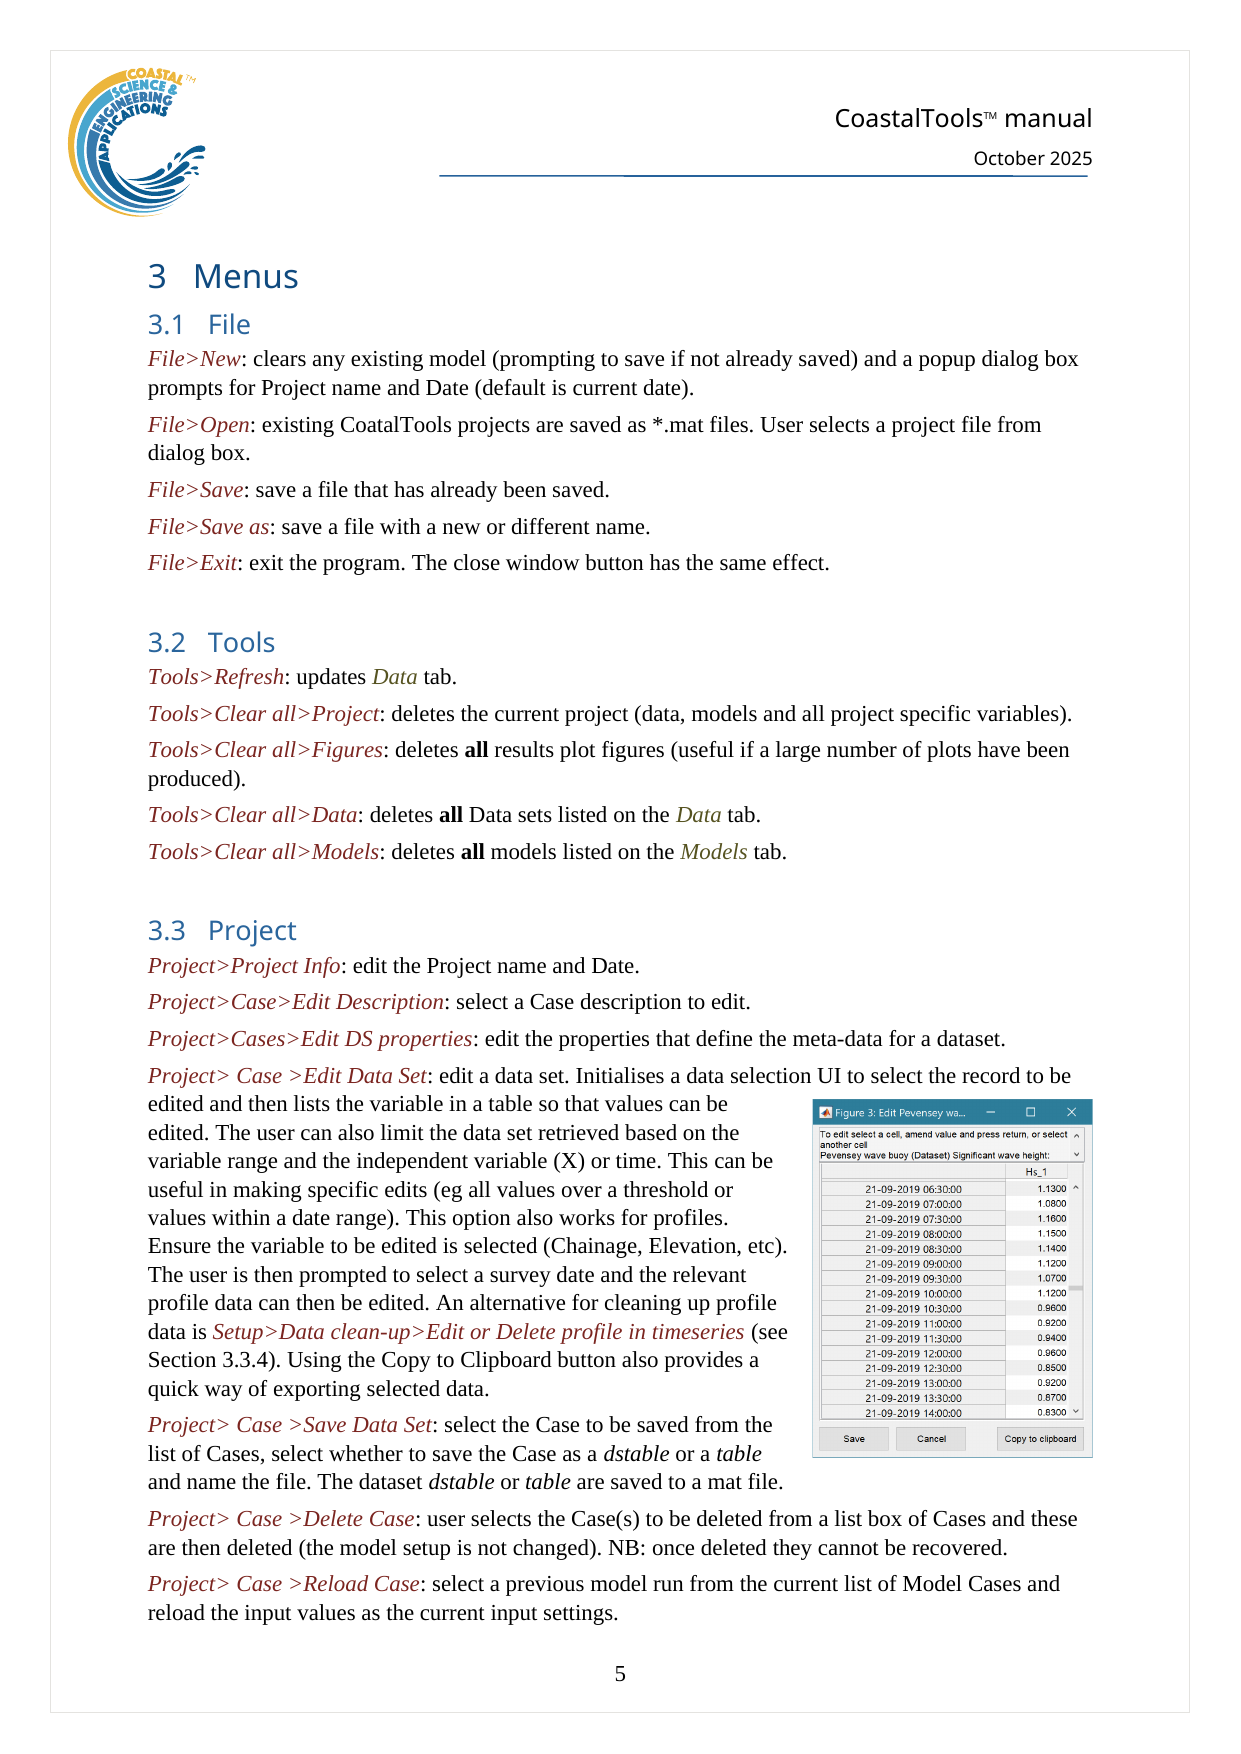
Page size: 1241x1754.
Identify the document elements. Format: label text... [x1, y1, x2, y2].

text Project>Cases>Edit DS properties: edit the properties that define the meta-data for a dataset. [148, 1025, 1093, 1052]
subtitle Project [148, 912, 1093, 949]
text Tools>Clear all>Data: deletes all Data sets listed on the Data tab. [148, 802, 1093, 828]
text File>Save: save a file that has already been saved. [148, 476, 1093, 502]
text Project>Case>Edit Description: select a Case description to edit. [148, 988, 1093, 1015]
picture [812, 1099, 1093, 1458]
text File>New: clears any existing model (prompting to save if not already saved) and a popup dialog box prompts for Project name and Date (default is current date). [148, 346, 1093, 400]
text Tools>Clear all>Project: deletes the current project (data, models and all project specific variables). [148, 699, 1093, 726]
subtitle Tools [148, 623, 1093, 660]
subtitle File [148, 306, 1093, 343]
text File>Save as: save a file with a new or different name. [148, 513, 1093, 539]
text Tools>Clear all>Figures: deletes all results plot figures (useful if a large number of plots have been produced). [148, 736, 1093, 791]
subtitle Menus [148, 253, 1093, 298]
text File>Open: existing CoatalTools projects are saved as *.mat files. User selects a project file from dialog box. [148, 411, 1093, 466]
text Project>Project Info: edit the Project name and Date. [148, 952, 1093, 978]
text Tools>Refresh: updates Data tab. [148, 663, 1093, 689]
text File>Exit: exit the program. The close window button has the same effect. [148, 549, 1093, 576]
text Project> Case >Save Data Set: select the Case to be saved from the list of Cases, select whether to save the Case as a dstable or a table and name the file. The dataset dstable or table are saved to a mat file. [148, 1412, 1093, 1495]
text Project> Case >Delete Case: user selects the Case(s) to be deleted from a list box of Cases and these are then deleted (the model setup is not changed). NB: once deleted they cannot be recovered. [148, 1505, 1093, 1560]
text Tools>Clear all>Models: deletes all models listed on the Models tab. [148, 838, 1093, 865]
text Project> Case >Reload Case: select a previous model run from the current list of Model Cases and reload the input values as the current input settings. [148, 1570, 1093, 1625]
